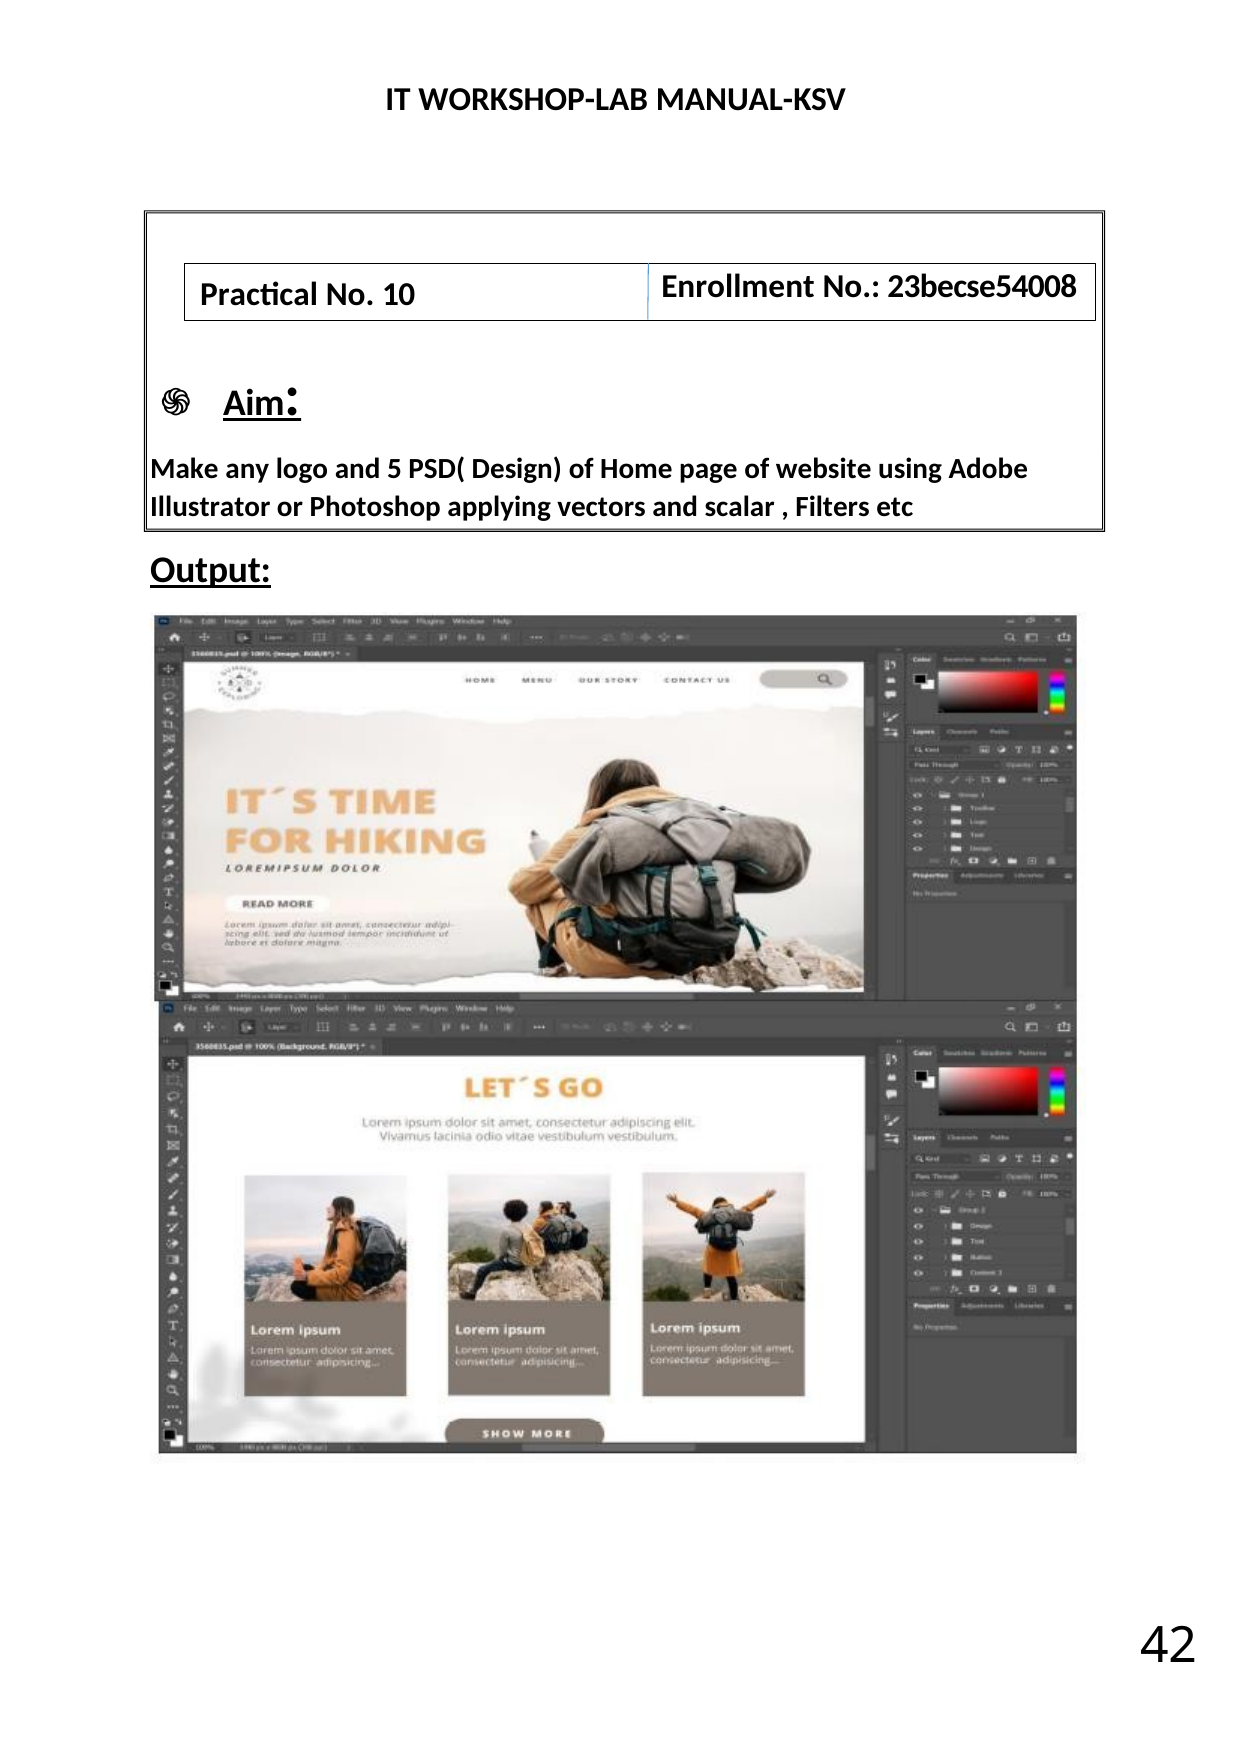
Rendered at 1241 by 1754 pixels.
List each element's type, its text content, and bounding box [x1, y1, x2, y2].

picture [150, 612, 1086, 1464]
text Output: [150, 546, 1186, 592]
